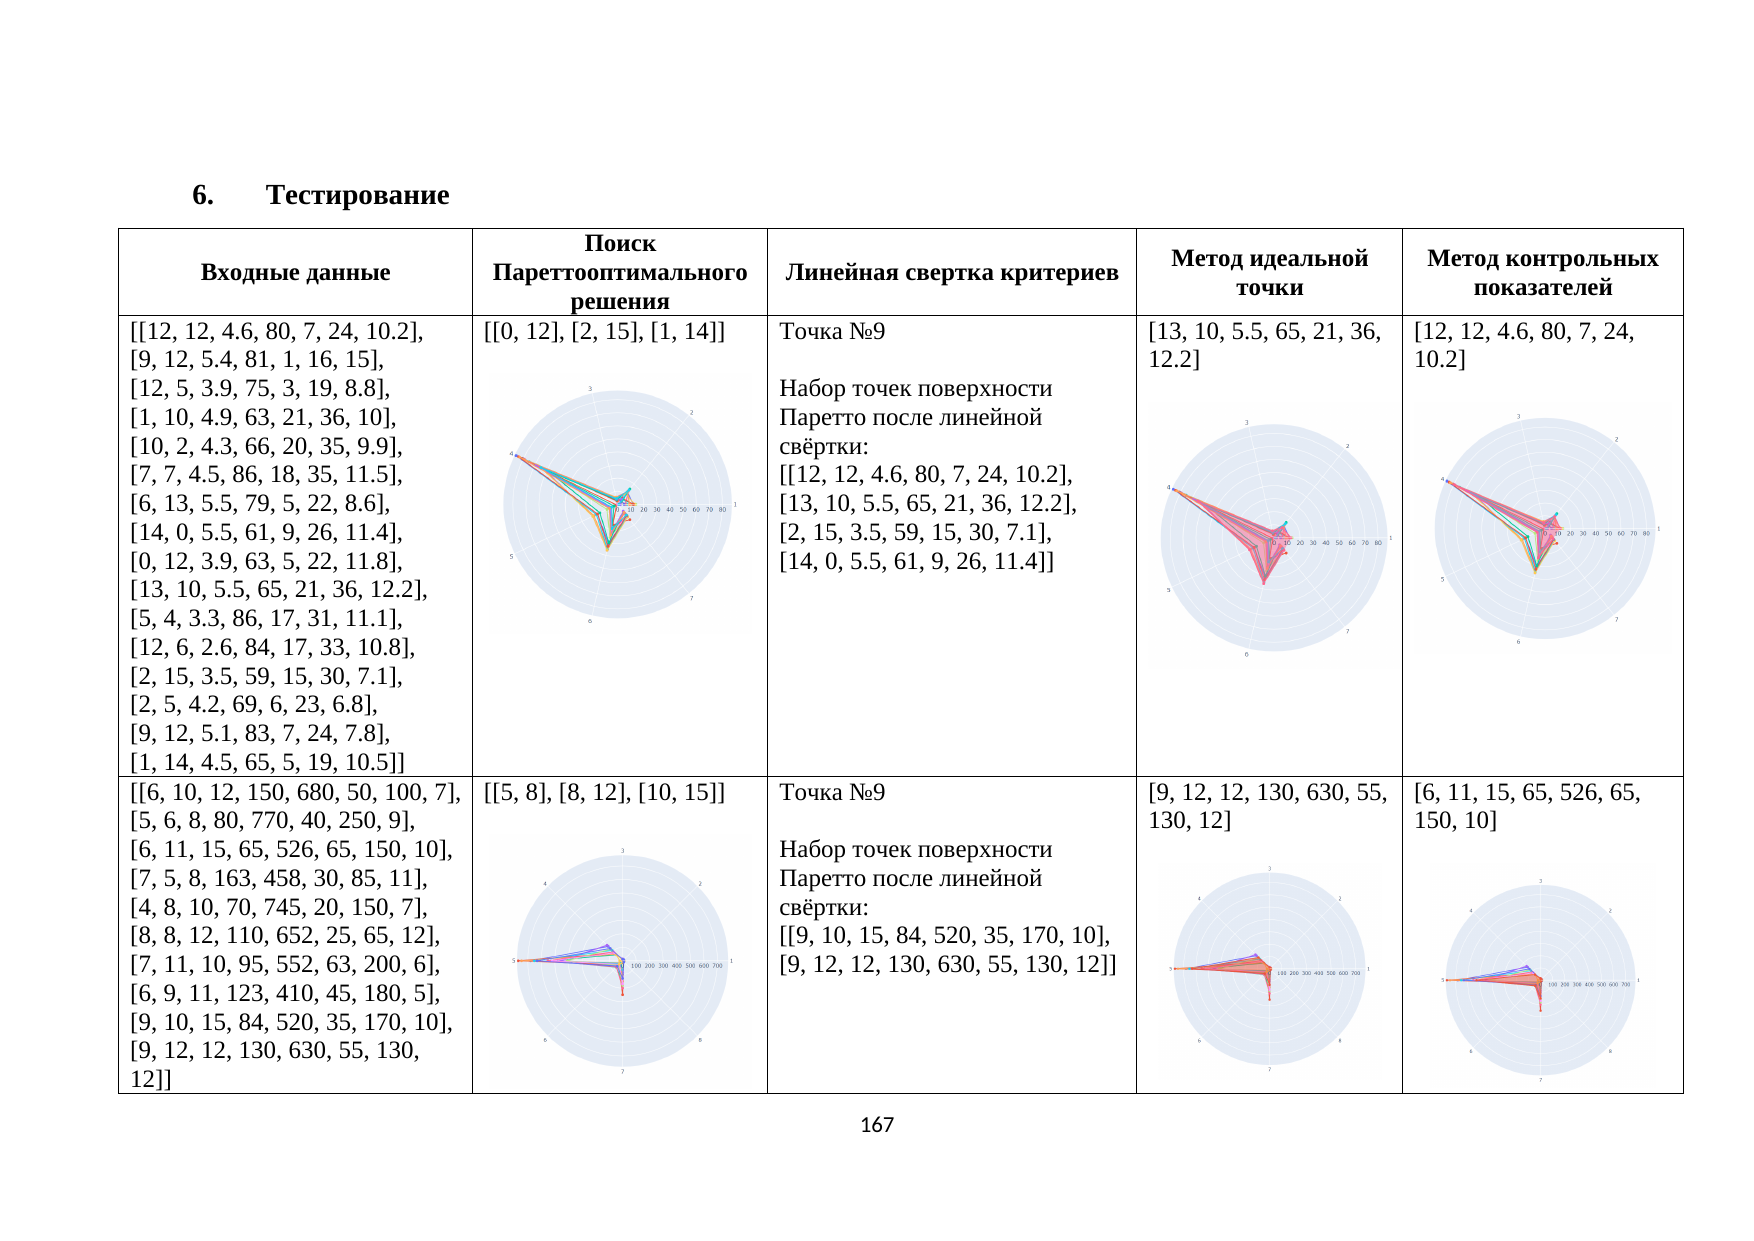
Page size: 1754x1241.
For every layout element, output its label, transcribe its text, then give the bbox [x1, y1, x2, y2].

list Тестирование [118, 177, 1636, 211]
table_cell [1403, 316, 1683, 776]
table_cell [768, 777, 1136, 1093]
picture [1413, 402, 1673, 654]
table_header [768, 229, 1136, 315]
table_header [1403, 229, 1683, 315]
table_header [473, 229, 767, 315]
picture [1157, 863, 1382, 1080]
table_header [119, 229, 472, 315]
picture [488, 834, 752, 1089]
picture [1429, 863, 1657, 1088]
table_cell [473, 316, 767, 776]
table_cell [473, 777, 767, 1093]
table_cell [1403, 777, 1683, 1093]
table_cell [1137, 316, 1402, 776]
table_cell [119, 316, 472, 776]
picture [1148, 402, 1402, 669]
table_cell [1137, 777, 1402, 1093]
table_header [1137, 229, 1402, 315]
picture [488, 373, 752, 634]
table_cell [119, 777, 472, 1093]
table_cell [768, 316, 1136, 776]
